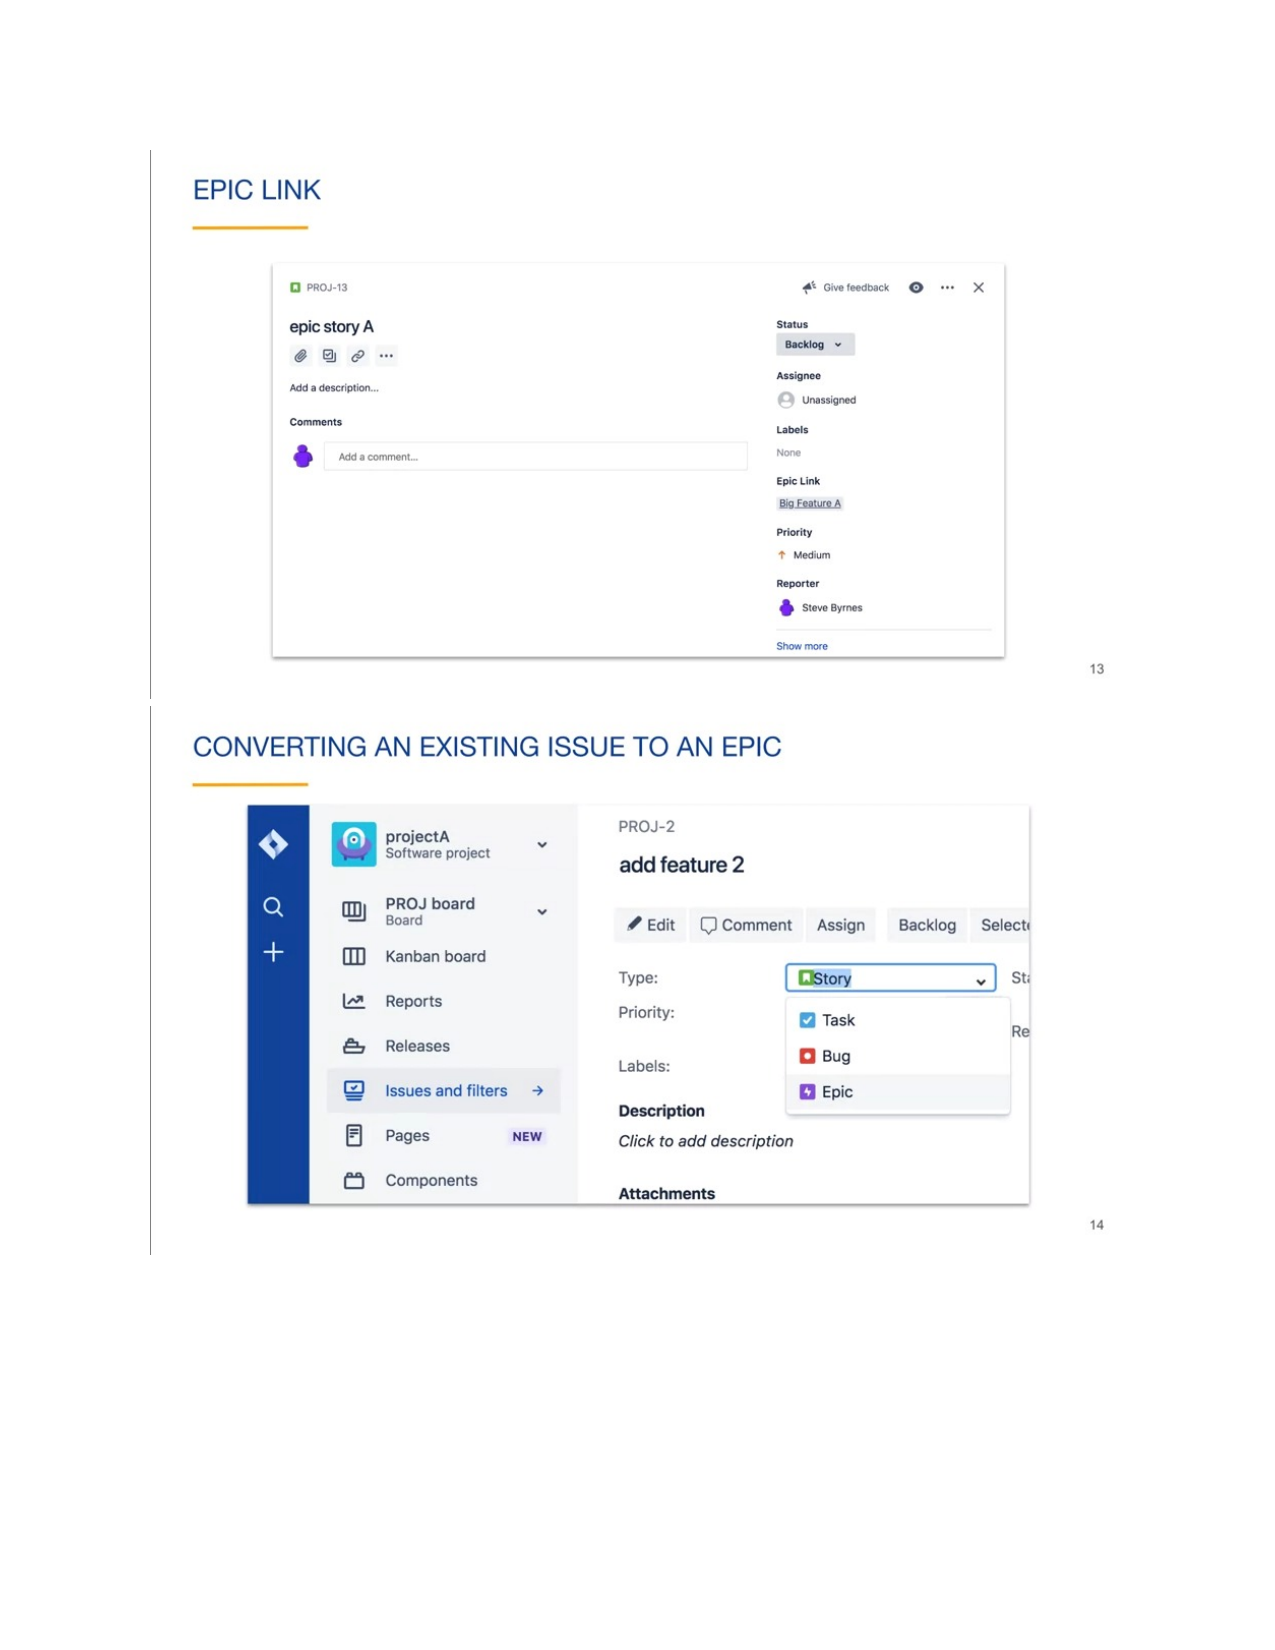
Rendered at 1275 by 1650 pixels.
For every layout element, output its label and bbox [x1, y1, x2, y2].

picture [150, 706, 1125, 1255]
picture [150, 150, 1125, 699]
